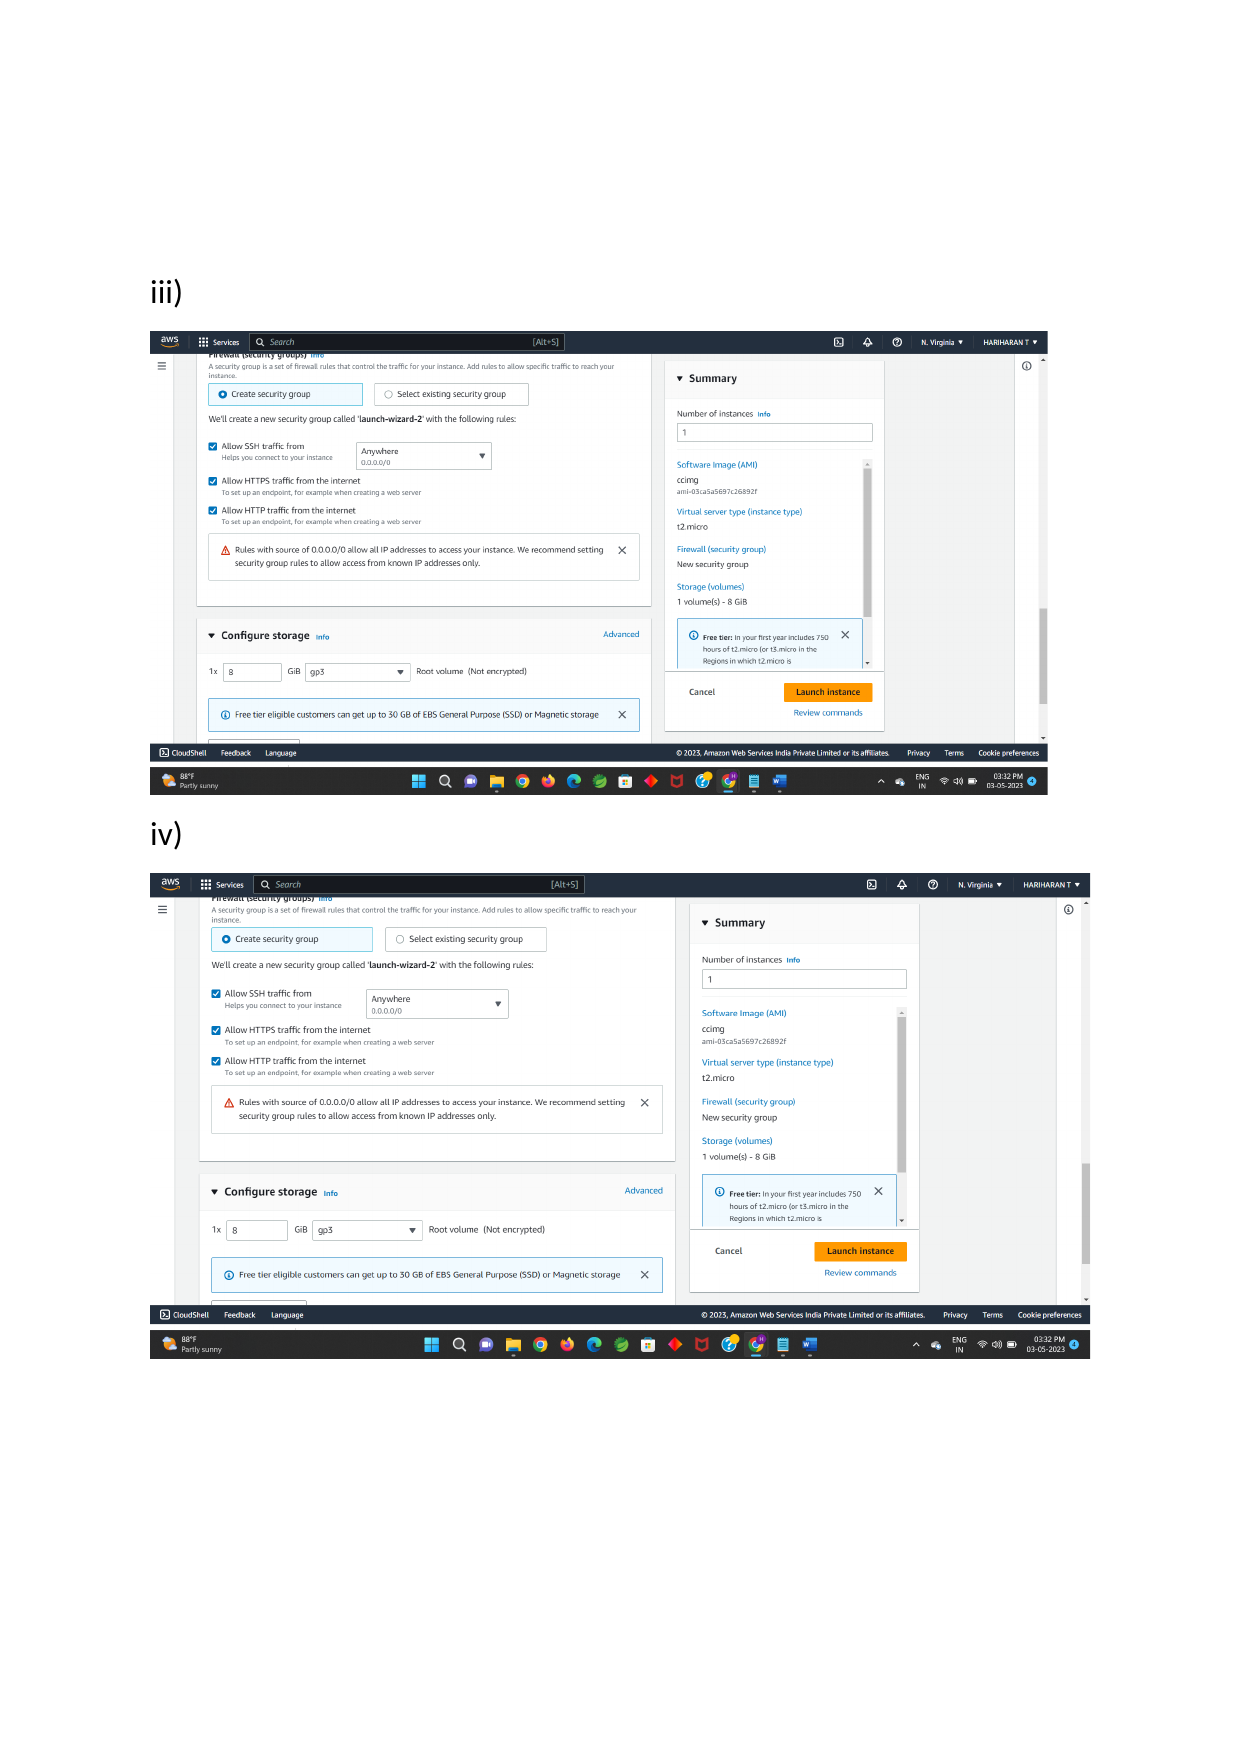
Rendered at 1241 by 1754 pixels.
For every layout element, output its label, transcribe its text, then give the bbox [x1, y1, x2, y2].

picture [150, 873, 1091, 1359]
text iv) [150, 813, 1090, 854]
text iii) [150, 271, 1090, 312]
picture [150, 331, 1048, 795]
